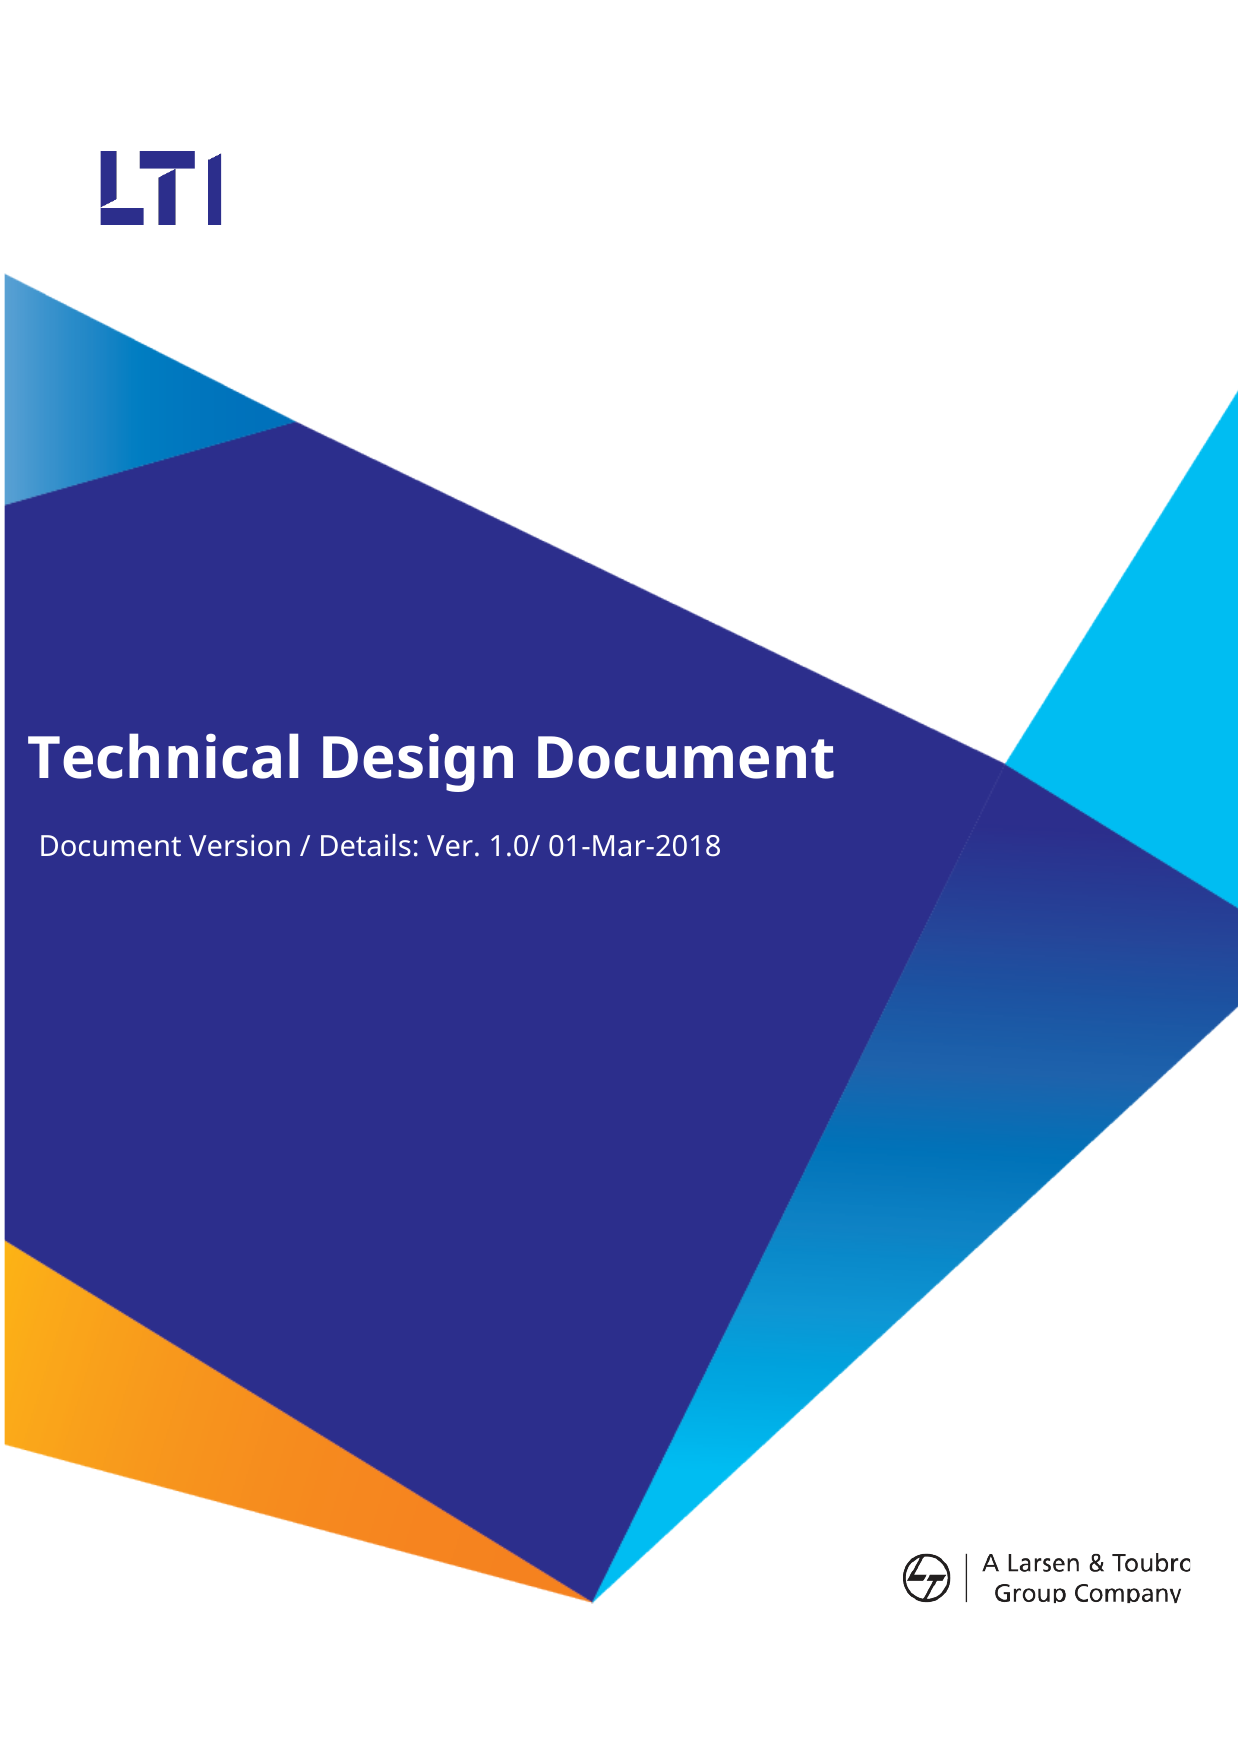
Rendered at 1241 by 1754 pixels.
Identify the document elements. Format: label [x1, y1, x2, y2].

picture [902, 1553, 1191, 1603]
picture [0, 272, 1238, 1599]
picture [99, 151, 221, 223]
